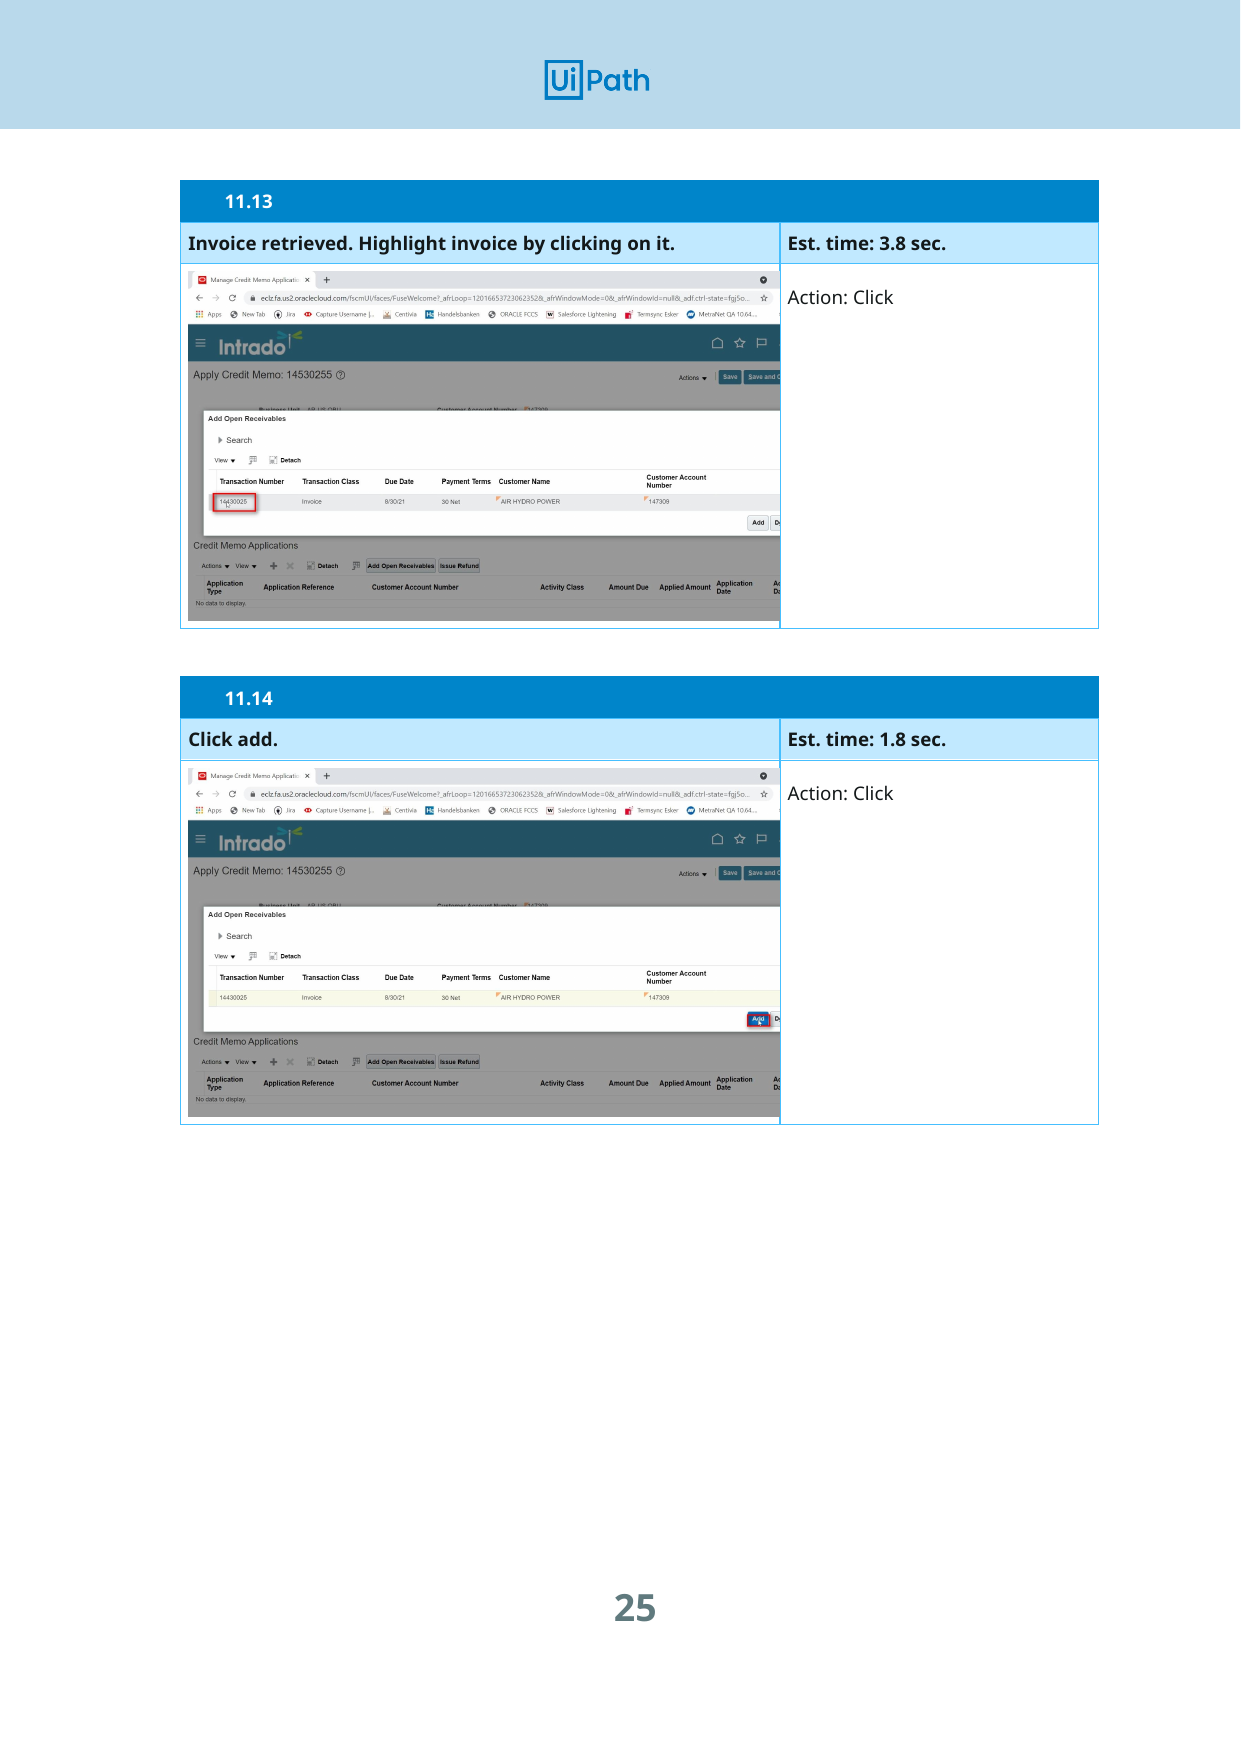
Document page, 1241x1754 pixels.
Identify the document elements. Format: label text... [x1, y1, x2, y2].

picture [544, 60, 651, 100]
table_cell [181, 264, 779, 628]
table_cell Action: Click [781, 761, 1098, 1124]
table_cell Est. time: 1.8 sec. [781, 719, 1098, 759]
picture [188, 768, 780, 1117]
table_cell Action: Click [781, 264, 1098, 628]
picture [188, 271, 780, 621]
table_header [781, 181, 1098, 222]
table_header [181, 181, 779, 222]
table_cell [181, 761, 779, 1124]
table_cell Invoice retrieved. Highlight invoice by clicking on it. [181, 223, 779, 263]
table_cell Click add. [181, 719, 779, 759]
table_cell Est. time: 3.8 sec. [781, 223, 1098, 263]
table_header [781, 678, 1098, 718]
table_header [181, 678, 779, 718]
